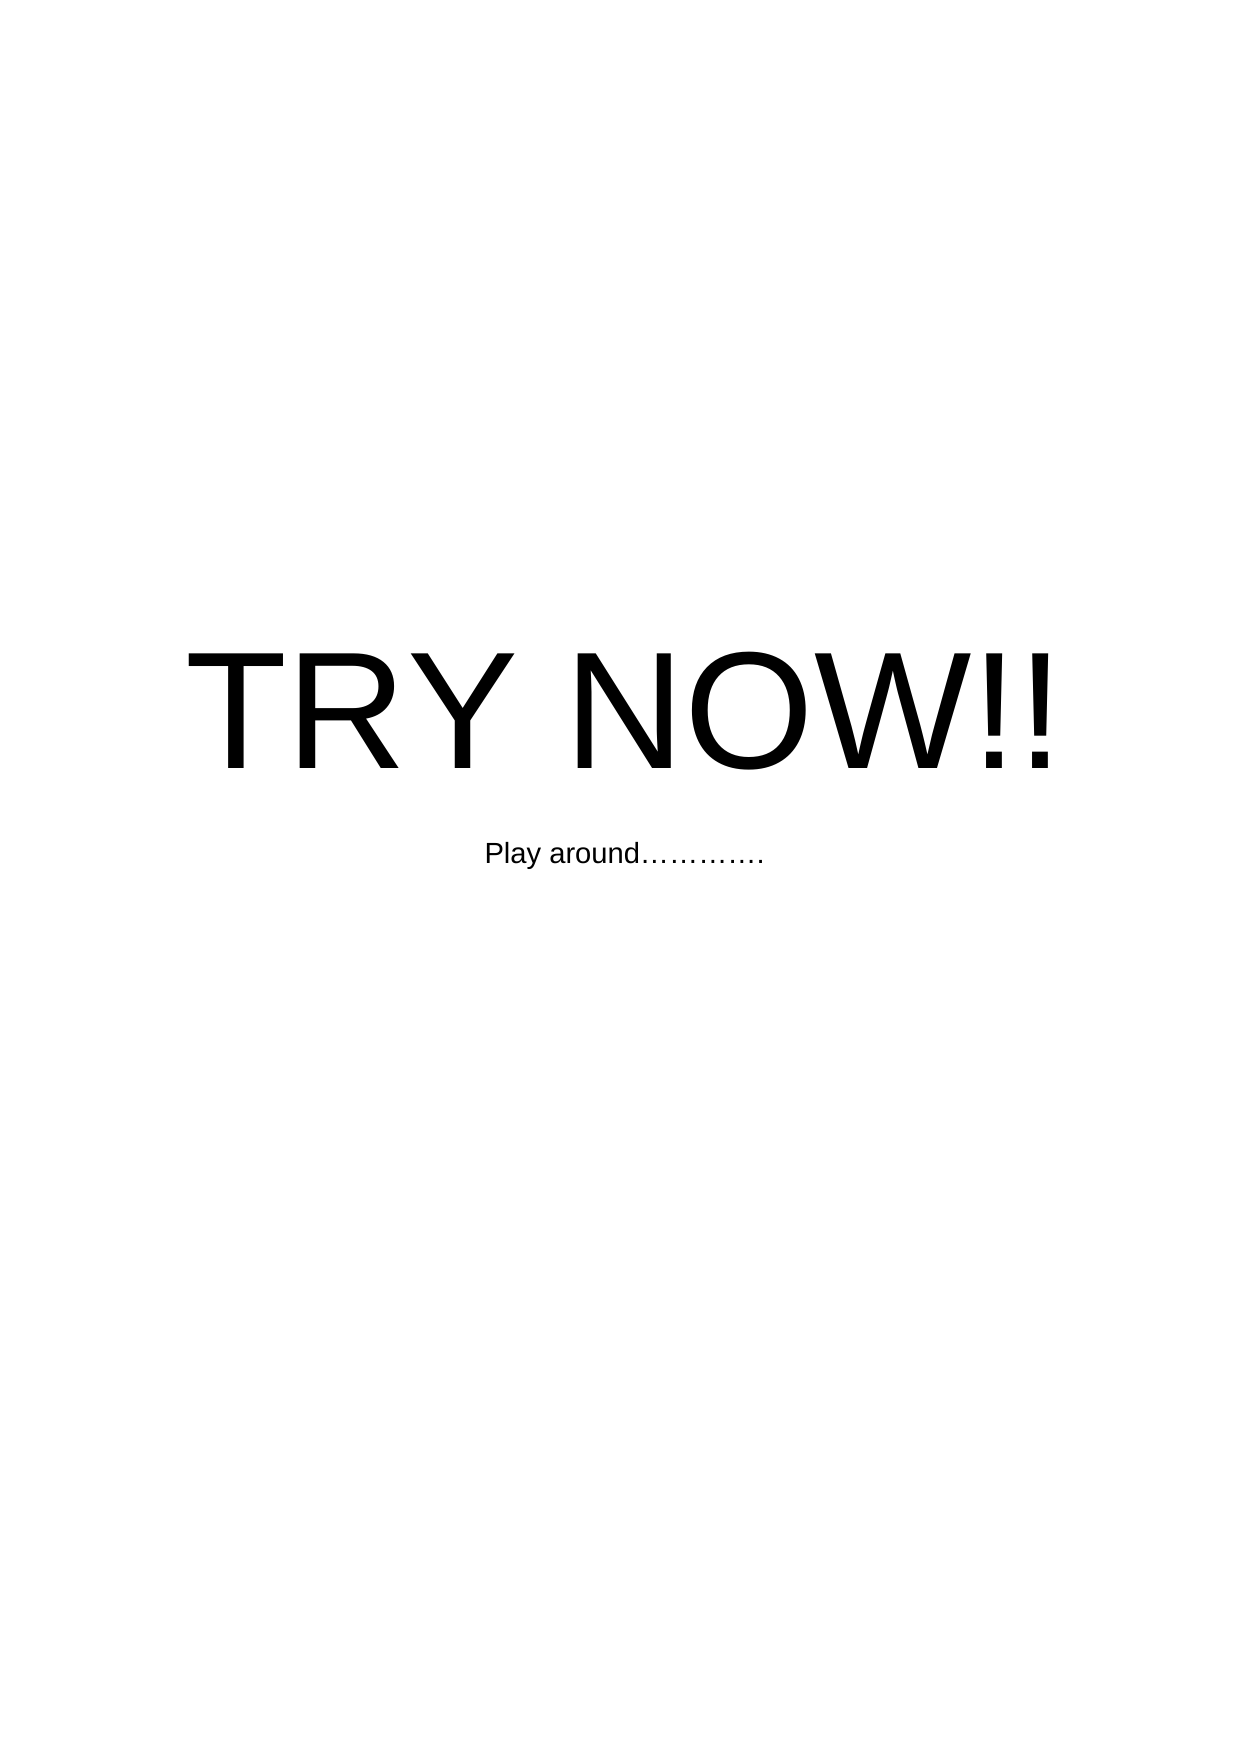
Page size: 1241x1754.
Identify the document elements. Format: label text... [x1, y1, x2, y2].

text Play around…………. [68, 836, 1181, 869]
text TRY NOW!! [68, 612, 1181, 804]
